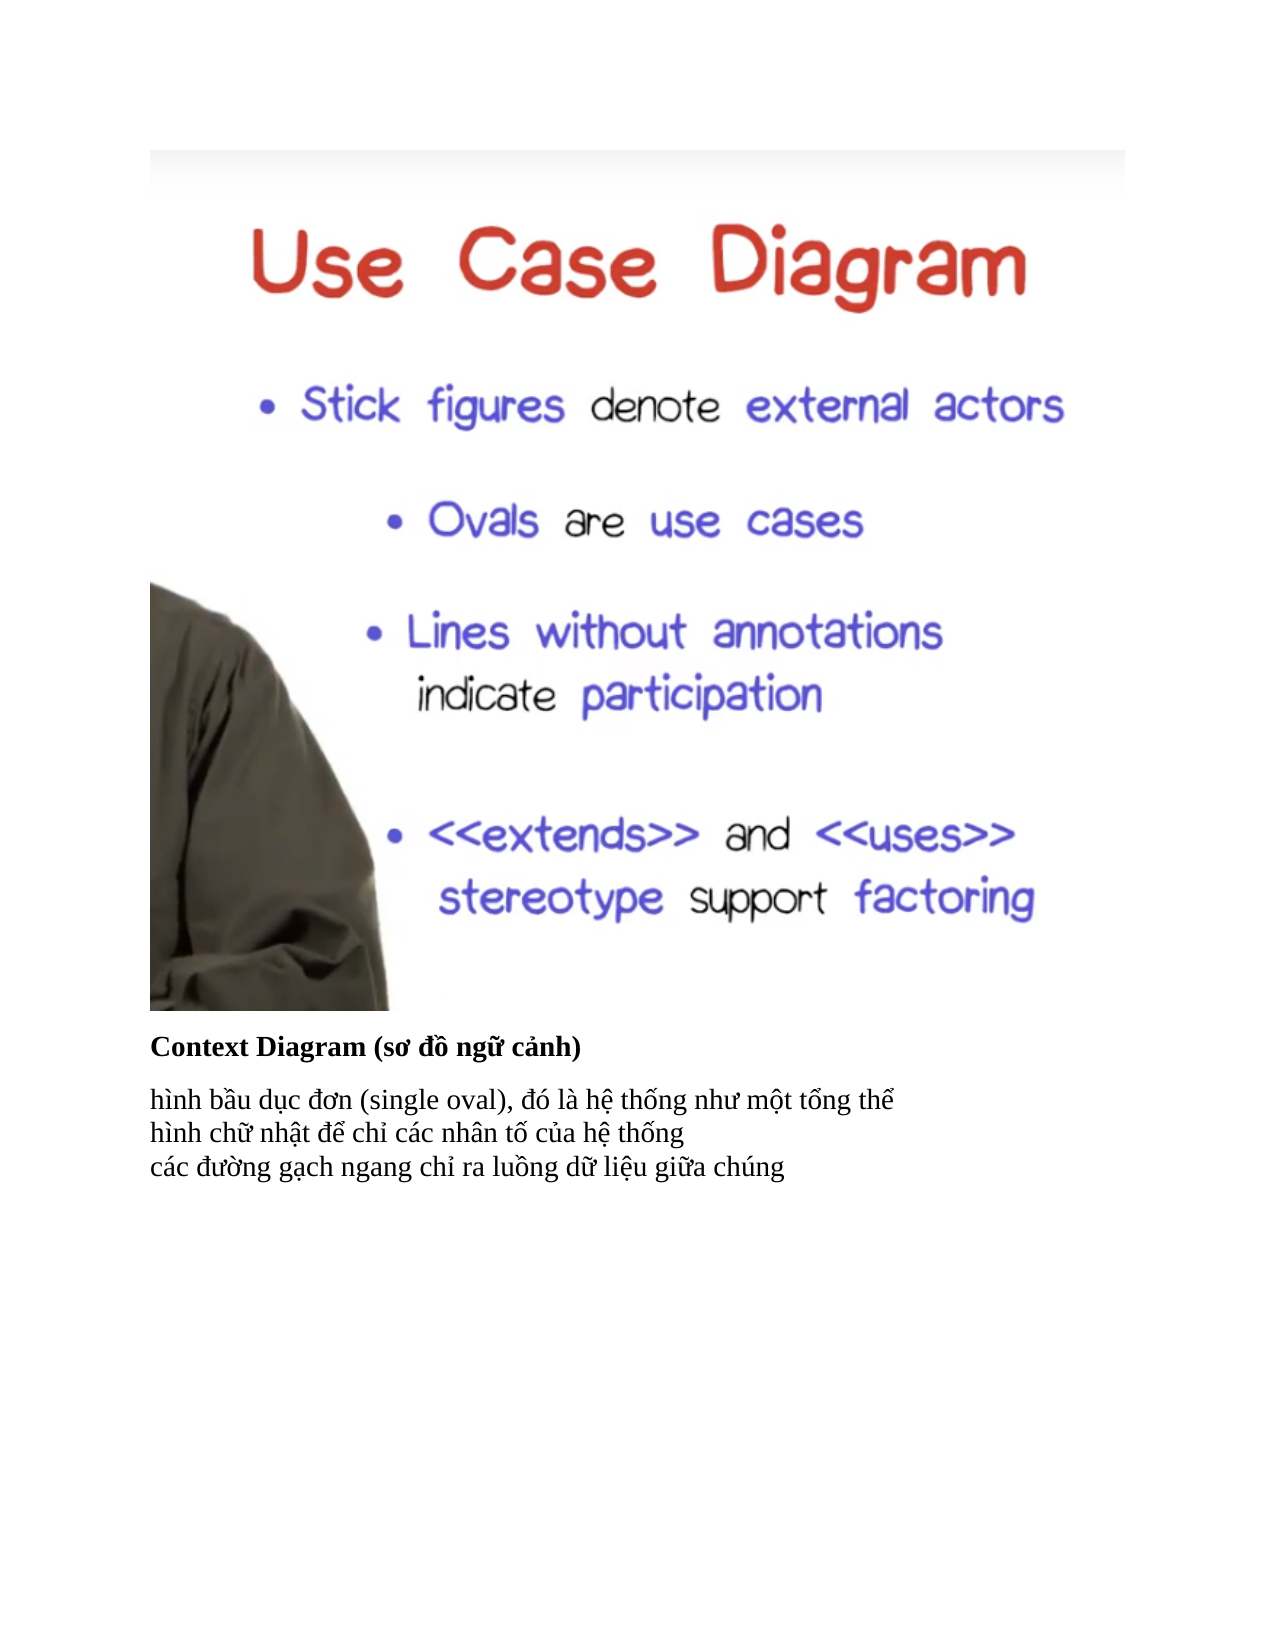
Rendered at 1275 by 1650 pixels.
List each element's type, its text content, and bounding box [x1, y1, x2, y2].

picture [150, 150, 1125, 1011]
text hình chữ nhật để chỉ các nhân tố của hệ thống [150, 1115, 1125, 1149]
text Context Diagram (sơ đồ ngữ cảnh) [150, 1029, 1125, 1063]
text hình bầu dục đơn (single oval), đó là hệ thống như một tổng thể [150, 1082, 1125, 1115]
text các đường gạch ngang chỉ ra luồng dữ liệu giữa chúng [150, 1149, 1125, 1182]
